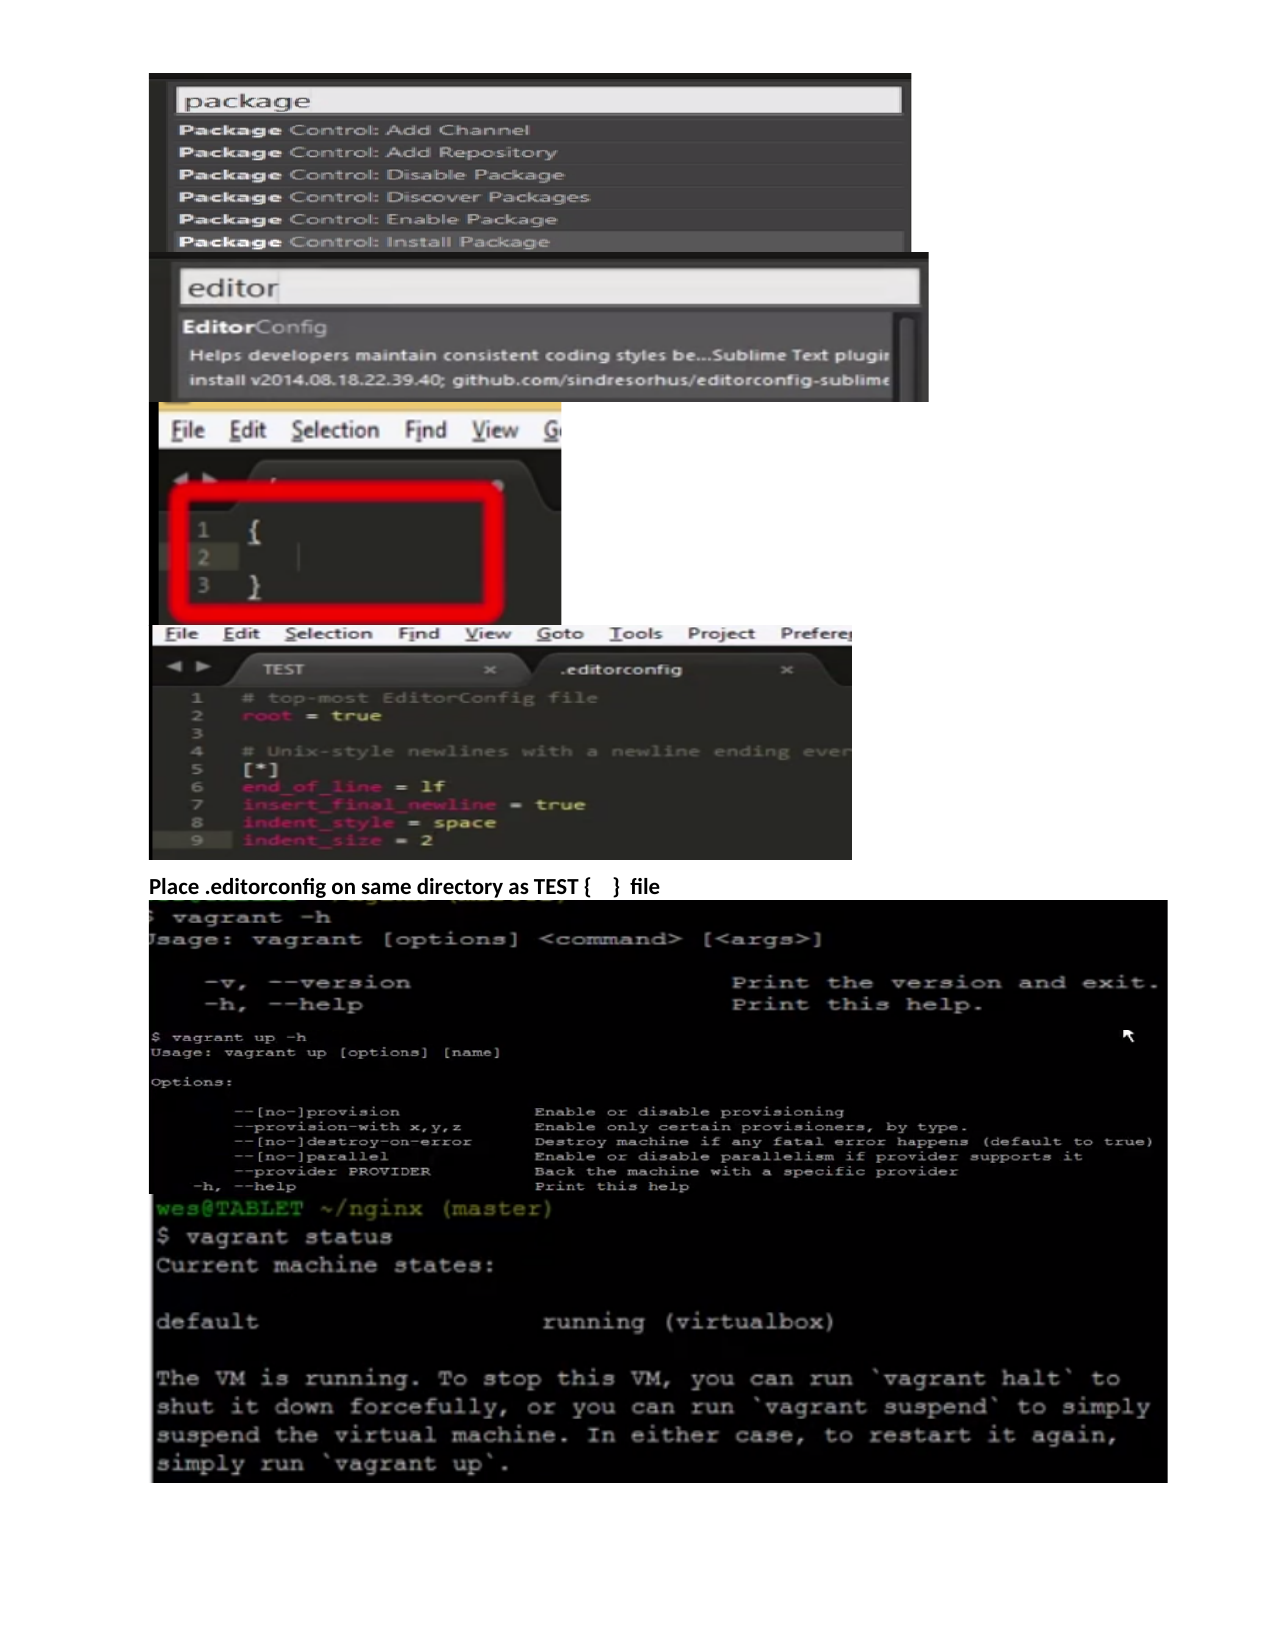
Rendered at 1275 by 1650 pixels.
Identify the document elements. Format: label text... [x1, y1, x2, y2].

picture [148, 73, 929, 860]
picture [148, 900, 1168, 1483]
text Place .editorconfig on same directory as TEST { } file [149, 872, 1093, 900]
